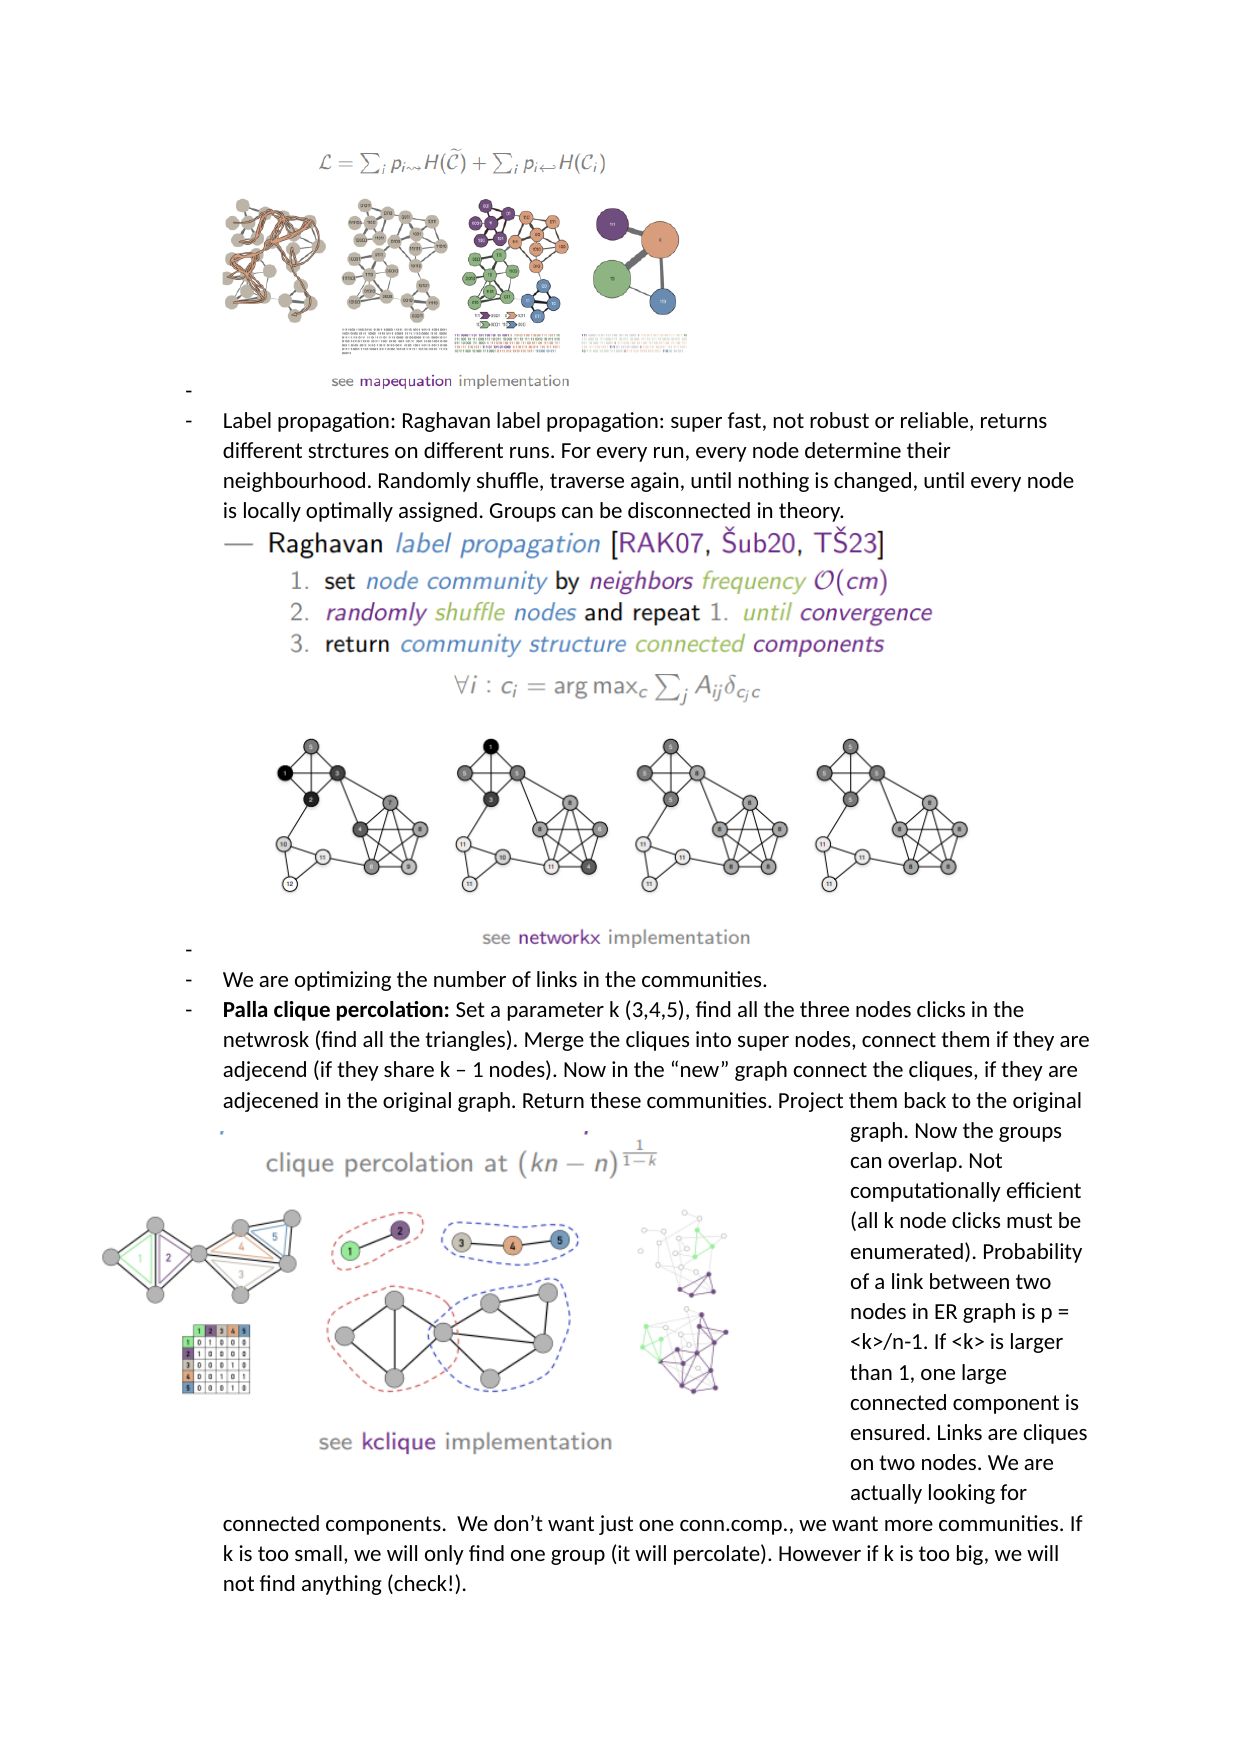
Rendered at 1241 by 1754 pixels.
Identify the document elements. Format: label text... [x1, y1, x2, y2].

picture [94, 1131, 757, 1484]
picture [222, 526, 987, 957]
list We are optimizing the number of links in the communities. [185, 965, 1093, 993]
list Label propagation: Raghavan label propagation: super fast, not robust or reliable, returns different strctures on different runs. For every run, every node determine their neighbourhood. Randomly shuffle, traverse again, until nothing is changed, until every node is locally optimally assigned. Groups can be disconnected in theory. [185, 406, 1093, 525]
picture [222, 147, 698, 399]
